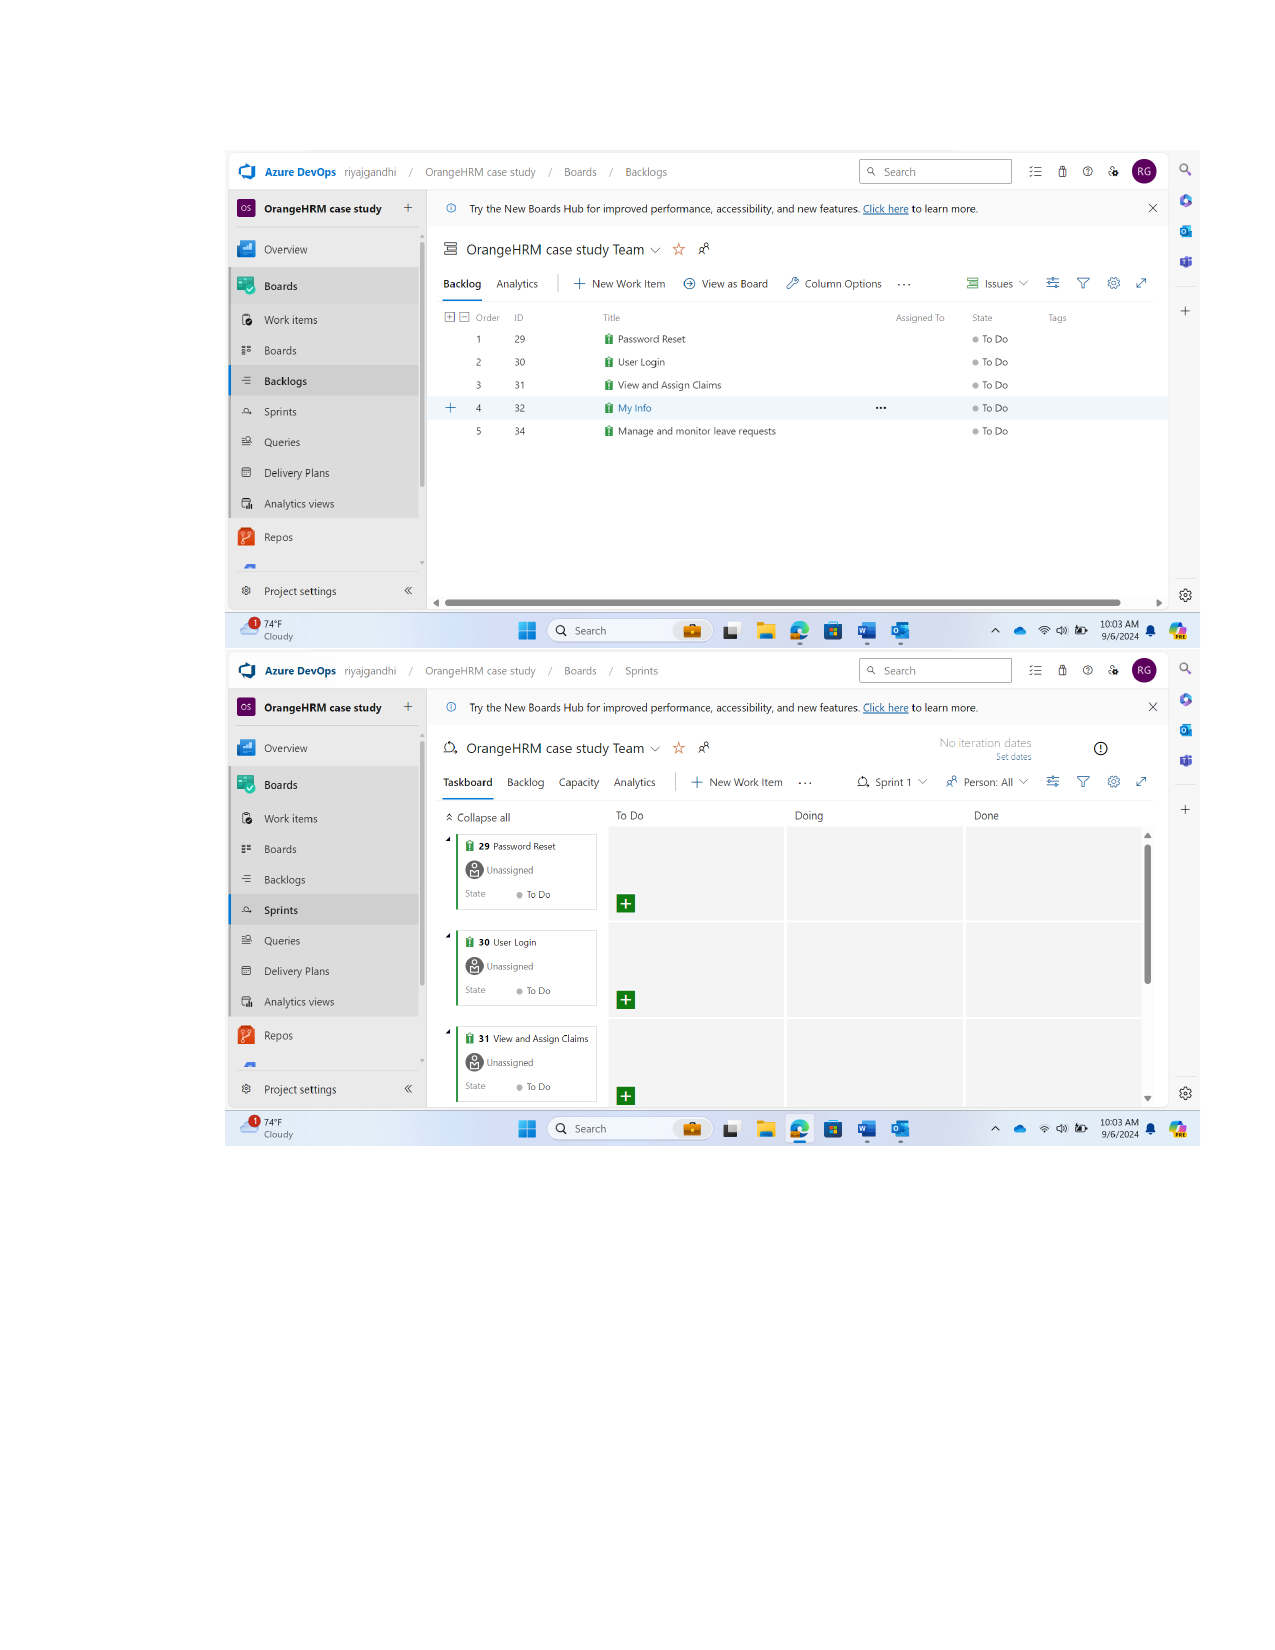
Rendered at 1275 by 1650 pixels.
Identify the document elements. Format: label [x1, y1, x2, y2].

picture [225, 649, 1200, 1146]
picture [225, 150, 1200, 648]
